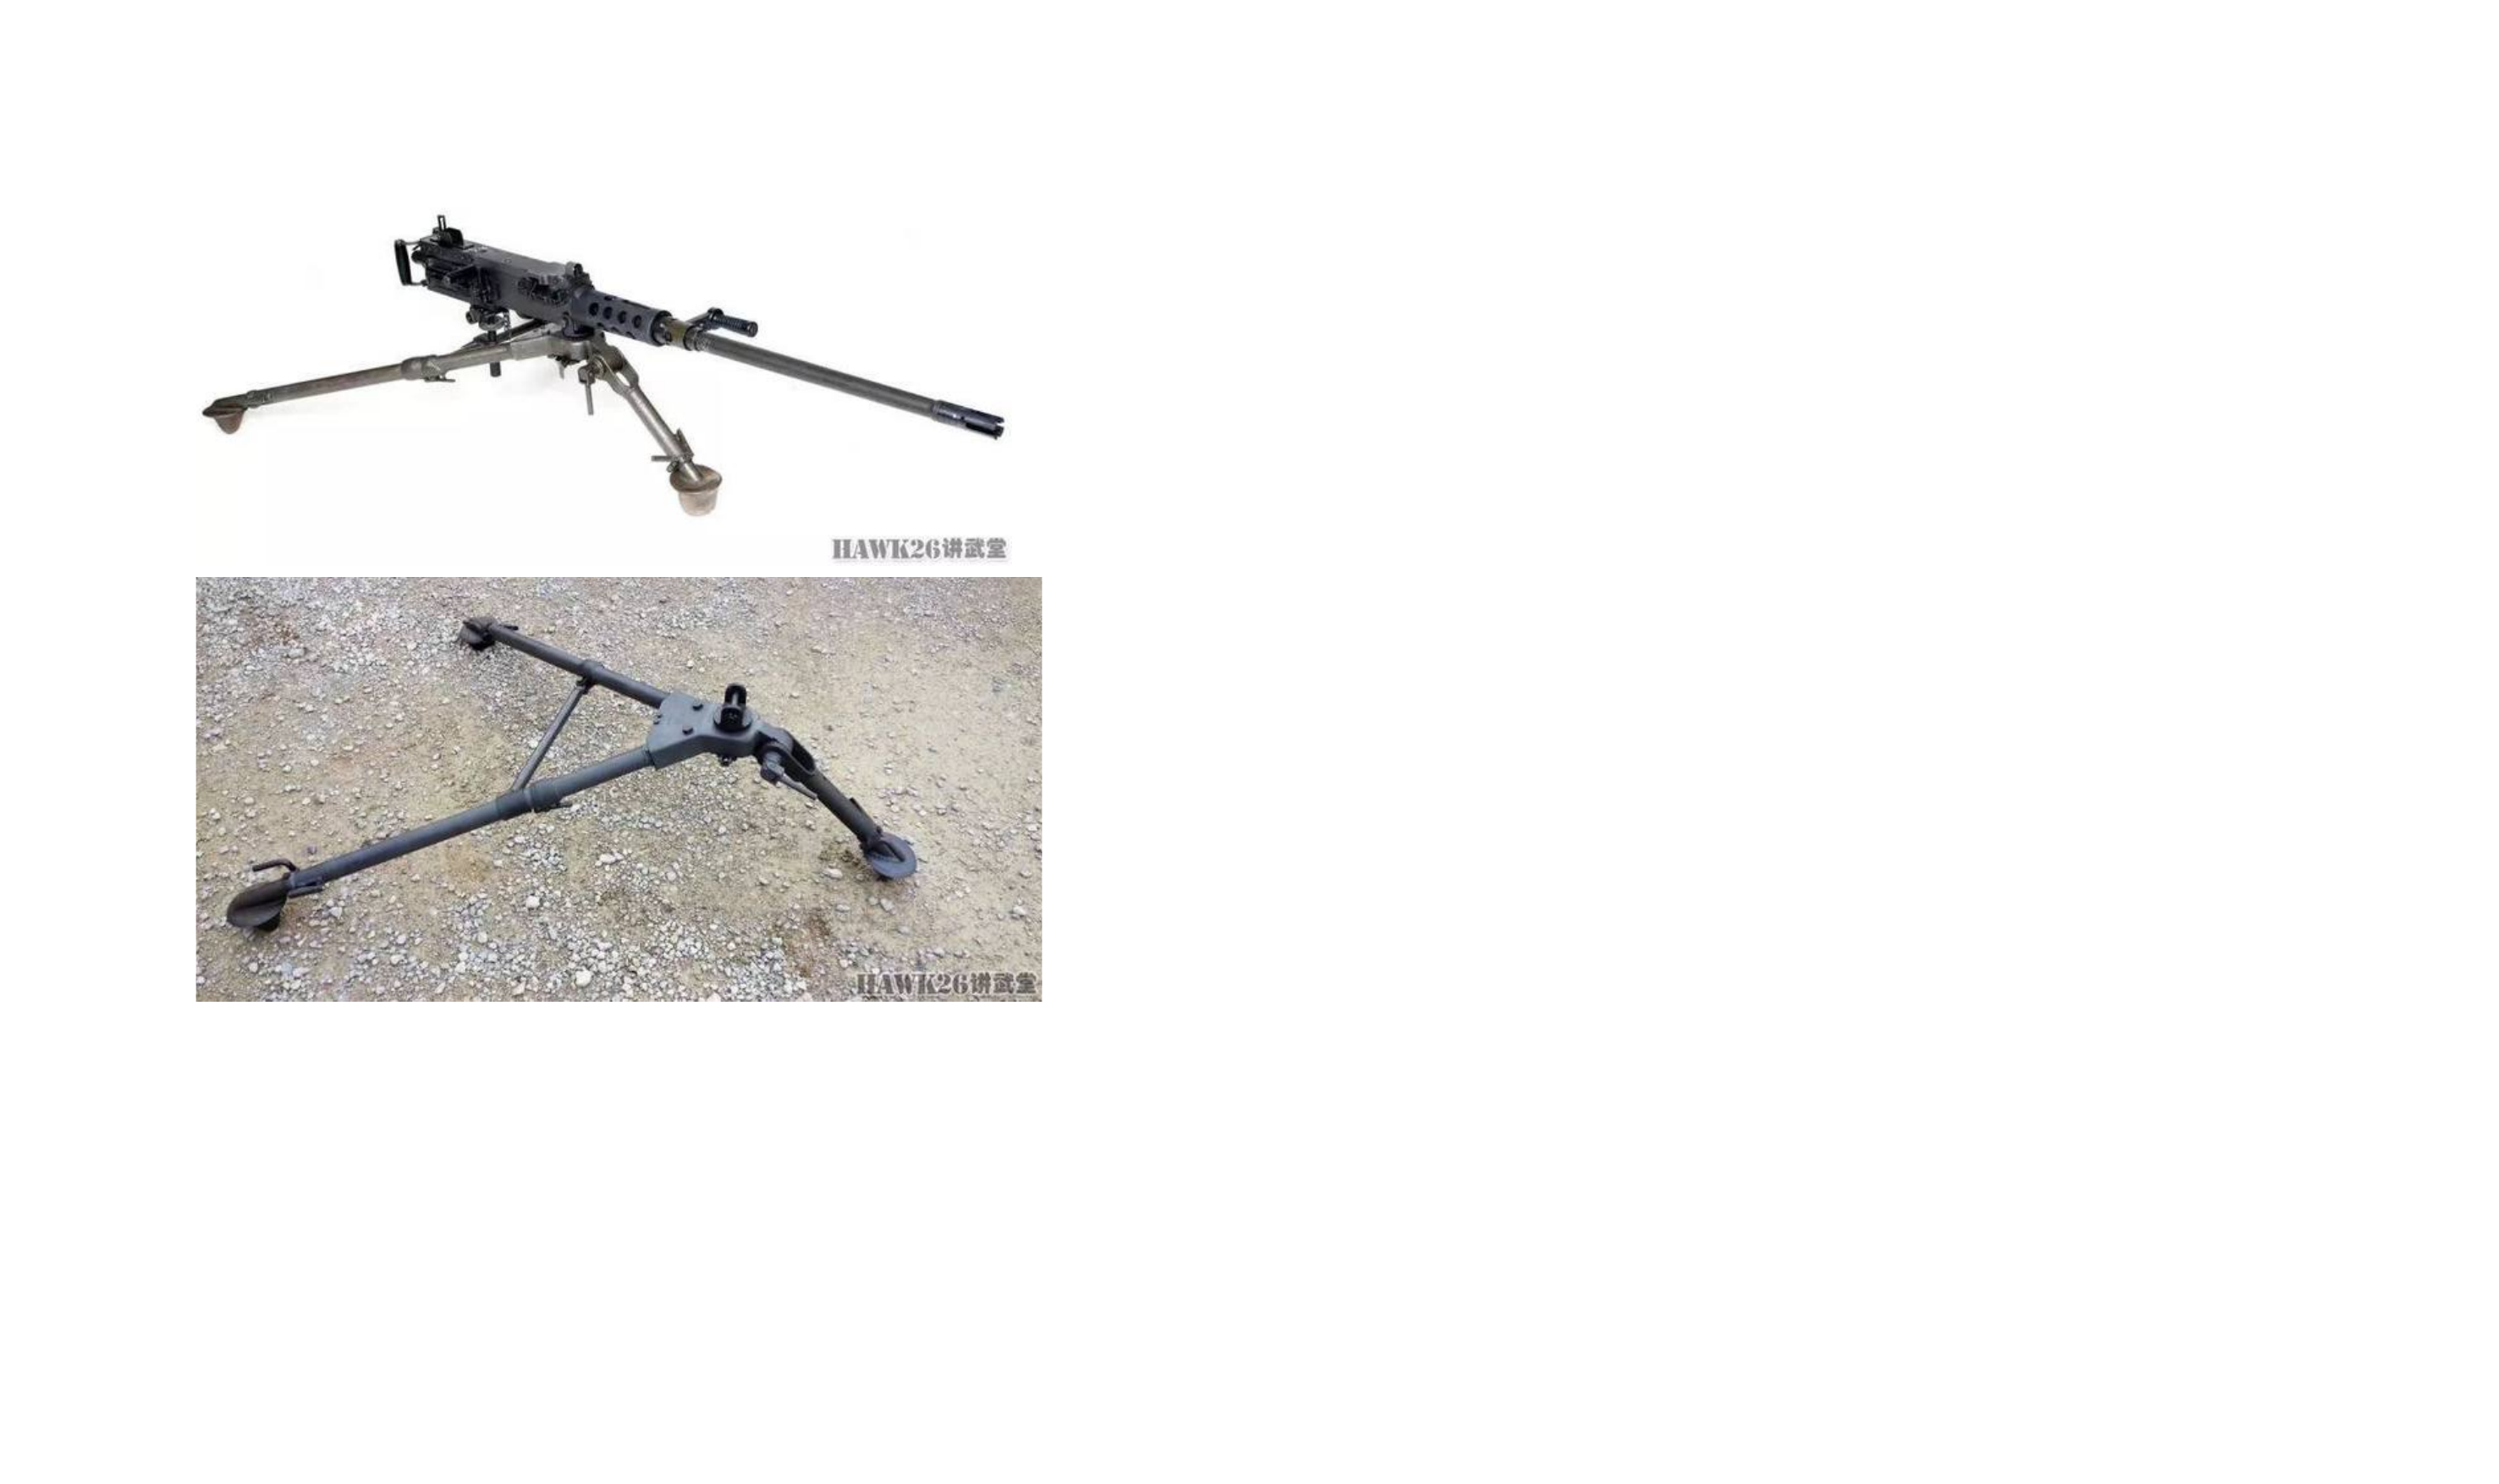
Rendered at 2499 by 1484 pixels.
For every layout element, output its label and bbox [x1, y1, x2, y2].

picture [195, 577, 1043, 1002]
picture [195, 137, 1012, 566]
